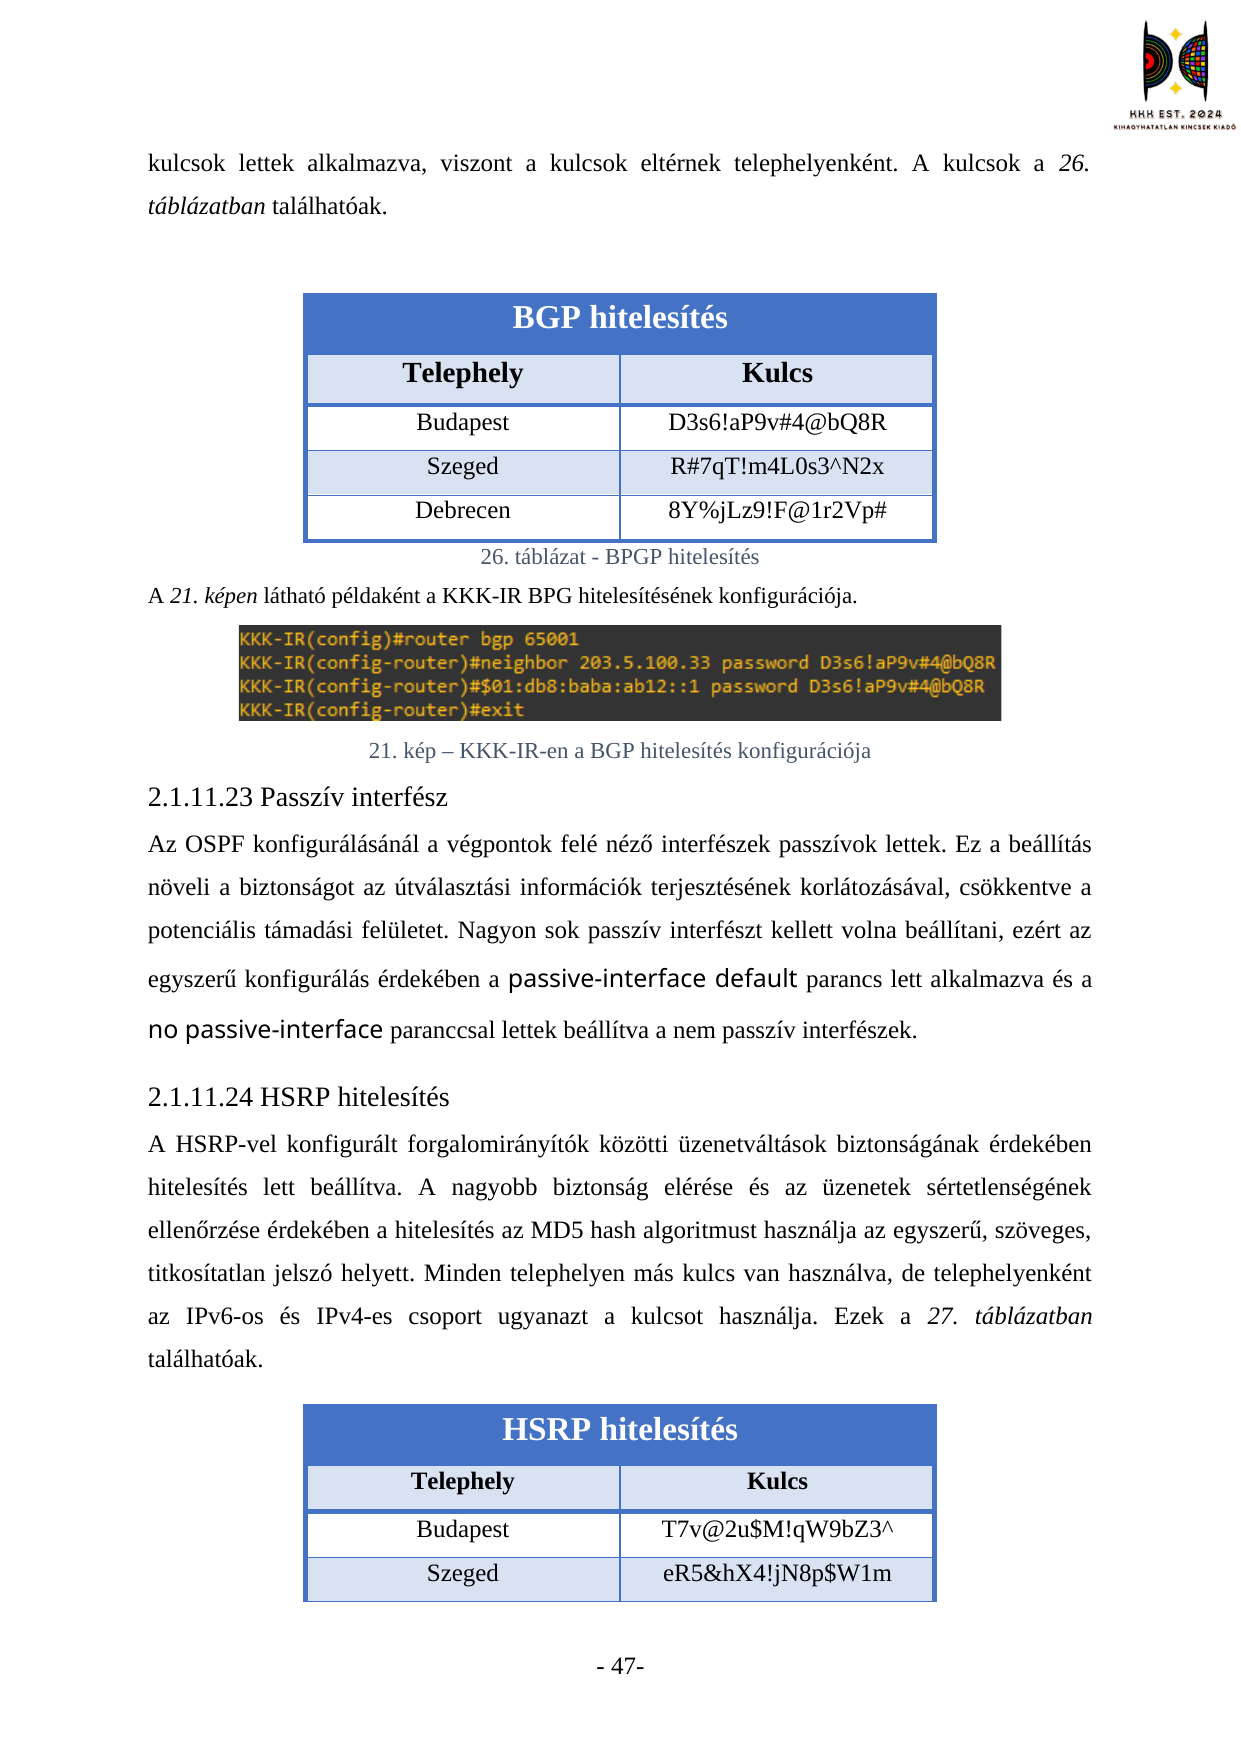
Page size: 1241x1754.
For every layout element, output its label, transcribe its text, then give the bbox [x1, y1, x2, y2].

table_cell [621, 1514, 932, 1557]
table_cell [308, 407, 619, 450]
text A HSRP-vel konfigurált forgalomirányítók közötti üzenetváltások biztonságának érdekében hitelesítés lett beállítva. A nagyobb biztonság elérése és az üzenetek sértetlenségének ellenőrzése érdekében a hitelesítés az MD5 hash algoritmust használja az egyszerű, szöveges, titkosítatlan jelszó helyett. Minden telephelyen más kulcs van használva, de telephelyenként az IPv6-os és IPv4-es csoport ugyanazt a kulcsot használja. Ezek a 27. táblázatban találhatóak. [148, 1129, 1093, 1373]
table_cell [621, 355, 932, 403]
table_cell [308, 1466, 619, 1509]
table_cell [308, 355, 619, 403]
text A 21. képen látható példaként a KKK-IR BPG hitelesítésének konfigurációja. [148, 582, 1093, 608]
text Az OSPF konfigurálásánál a végpontok felé néző interfészek passzívok lettek. Ez a beállítás növeli a biztonságot az útválasztási információk terjesztésének korlátozásával, csökkentve a potenciális támadási felületet. Nagyon sok passzív interfészt kellett volna beállítani, ezért az egyszerű konfigurálás érdekében a passive-interface default parancs lett alkalmazva és a no passive-interface paranccsal lettek beállítva a nem passzív interfészek. [148, 829, 1093, 1046]
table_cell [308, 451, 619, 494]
text 2.1.11.24 HSRP hitelesítés [148, 1080, 1093, 1112]
text 21. kép – KKK-IR-en a BGP hitelesítés konfigurációja [148, 737, 1093, 763]
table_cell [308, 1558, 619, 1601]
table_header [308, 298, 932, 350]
picture [238, 625, 1002, 721]
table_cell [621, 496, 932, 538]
text 26. táblázat - BPGP hitelesítés [148, 543, 1093, 569]
text 2.1.11.23 Passzív interfész [148, 780, 1093, 812]
picture [1105, 9, 1241, 135]
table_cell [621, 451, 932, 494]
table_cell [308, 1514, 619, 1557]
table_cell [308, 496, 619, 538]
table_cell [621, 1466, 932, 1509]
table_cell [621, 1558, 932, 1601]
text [148, 148, 1093, 219]
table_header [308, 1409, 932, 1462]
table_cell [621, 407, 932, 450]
